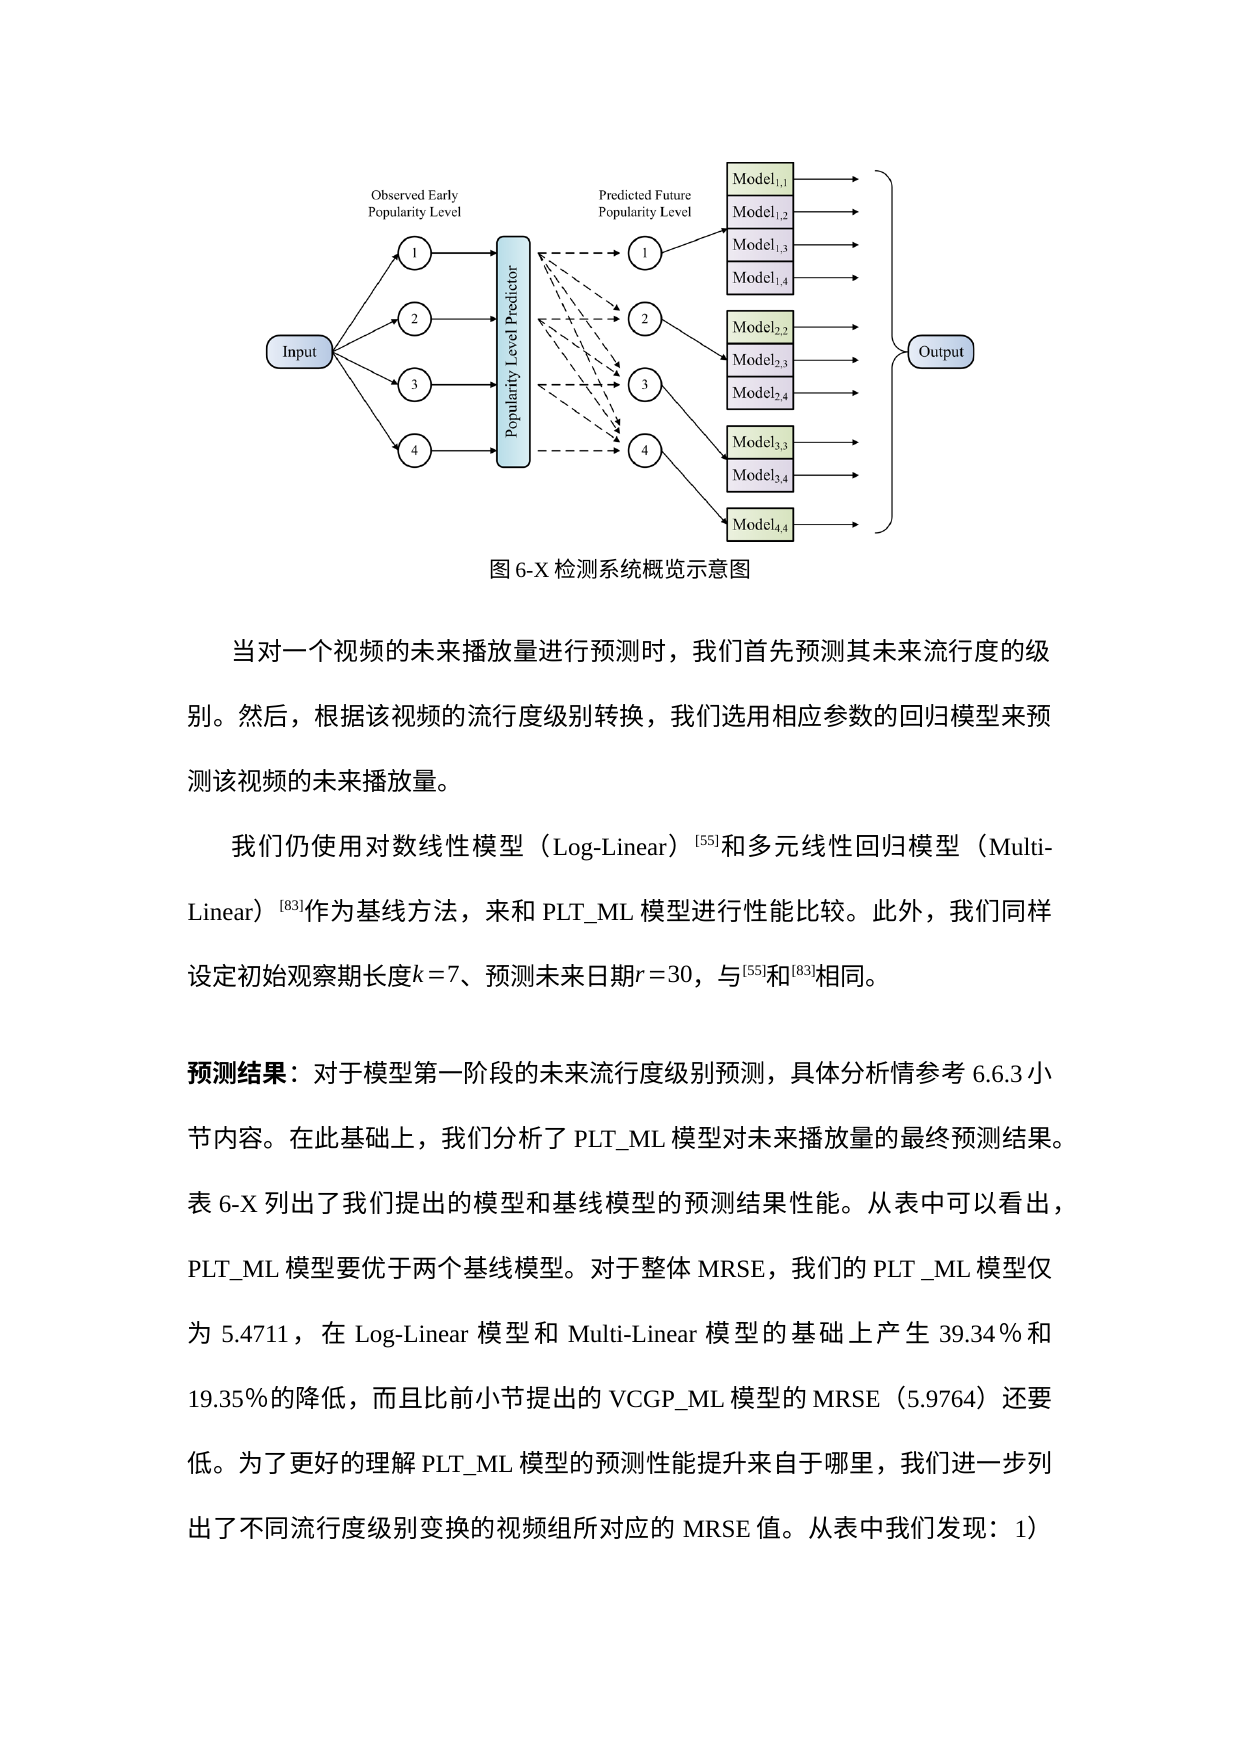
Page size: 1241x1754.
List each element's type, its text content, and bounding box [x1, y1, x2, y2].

picture [265, 162, 975, 542]
text 当对一个视频的未来播放量进行预测时，我们首先预测其未来流行度的级别。然后，根据该视频的流行度级别转换，我们选用相应参数的回归模型来预测该视频的未来播放量。 [187, 617, 1053, 812]
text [187, 1039, 1053, 1559]
text 我们仍使用对数线性模型（Log-Linear）[55]和多元线性回归模型（Multi-Linear）[83]作为基线方法，来和PLT_ML模型进行性能比较。此外，我们同样设定初始观察期长度、预测未来日期，与[55]和[83]相同。 [187, 812, 1053, 1007]
text 图6-X 检测系统概览示意图 [187, 552, 1053, 584]
